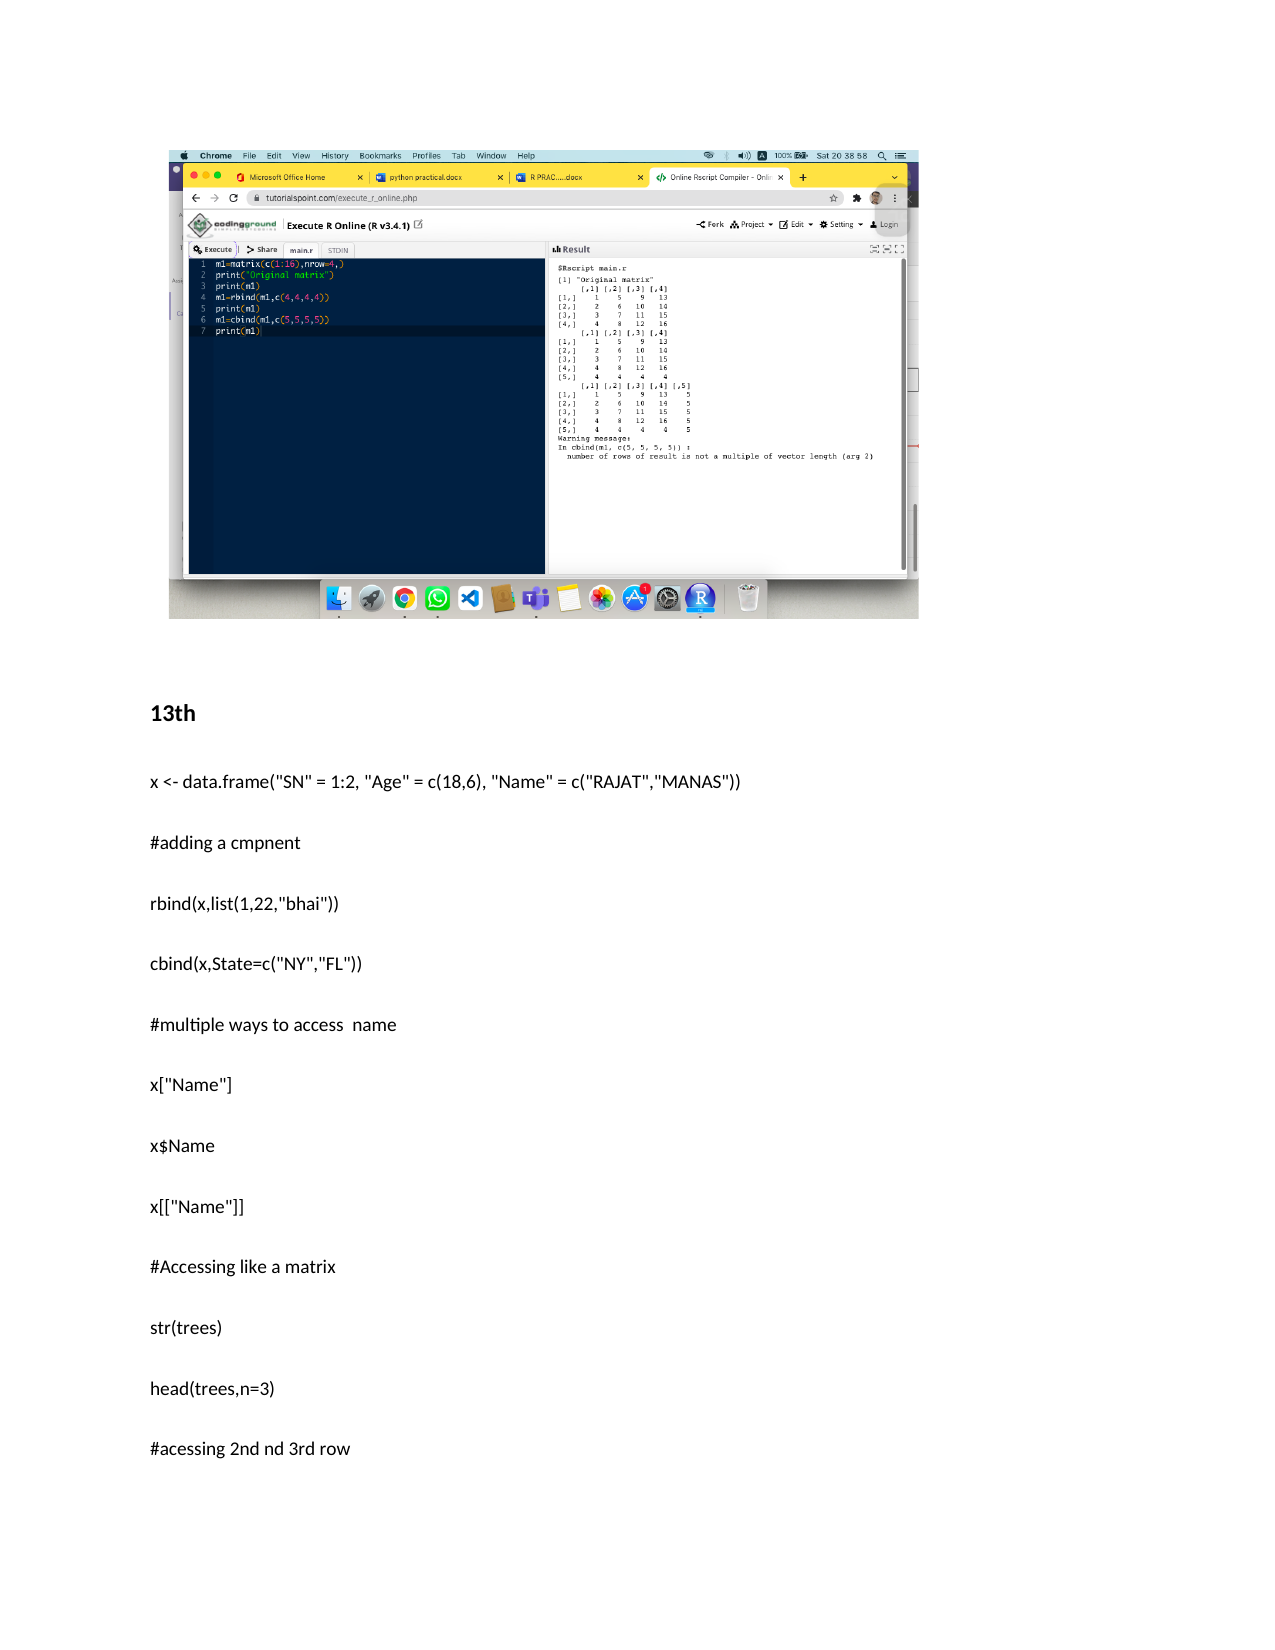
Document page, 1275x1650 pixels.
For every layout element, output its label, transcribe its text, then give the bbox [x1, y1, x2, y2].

text 13th [150, 698, 1125, 749]
text #acessing 2nd nd 3rd row [150, 1437, 1125, 1477]
text x <- data.frame("SN" = 1:2, "Age" = c(18,6), "Name" = c("RAJAT","MANAS")) [150, 770, 1125, 811]
text str(trees) [150, 1315, 1125, 1356]
text head(trees,n=3) [150, 1376, 1125, 1417]
text x[["Name"]] [150, 1194, 1125, 1235]
text #adding a cmpnent [150, 830, 1125, 871]
text x["Name"] [150, 1073, 1125, 1114]
text #Accessing like a matrix [150, 1255, 1125, 1296]
text cbind(x,State=c("NY","FL")) [150, 952, 1125, 992]
text rbind(x,list(1,22,"bhai")) [150, 891, 1125, 932]
text #multiple ways to access name [150, 1012, 1125, 1053]
text x$Name [150, 1133, 1125, 1174]
